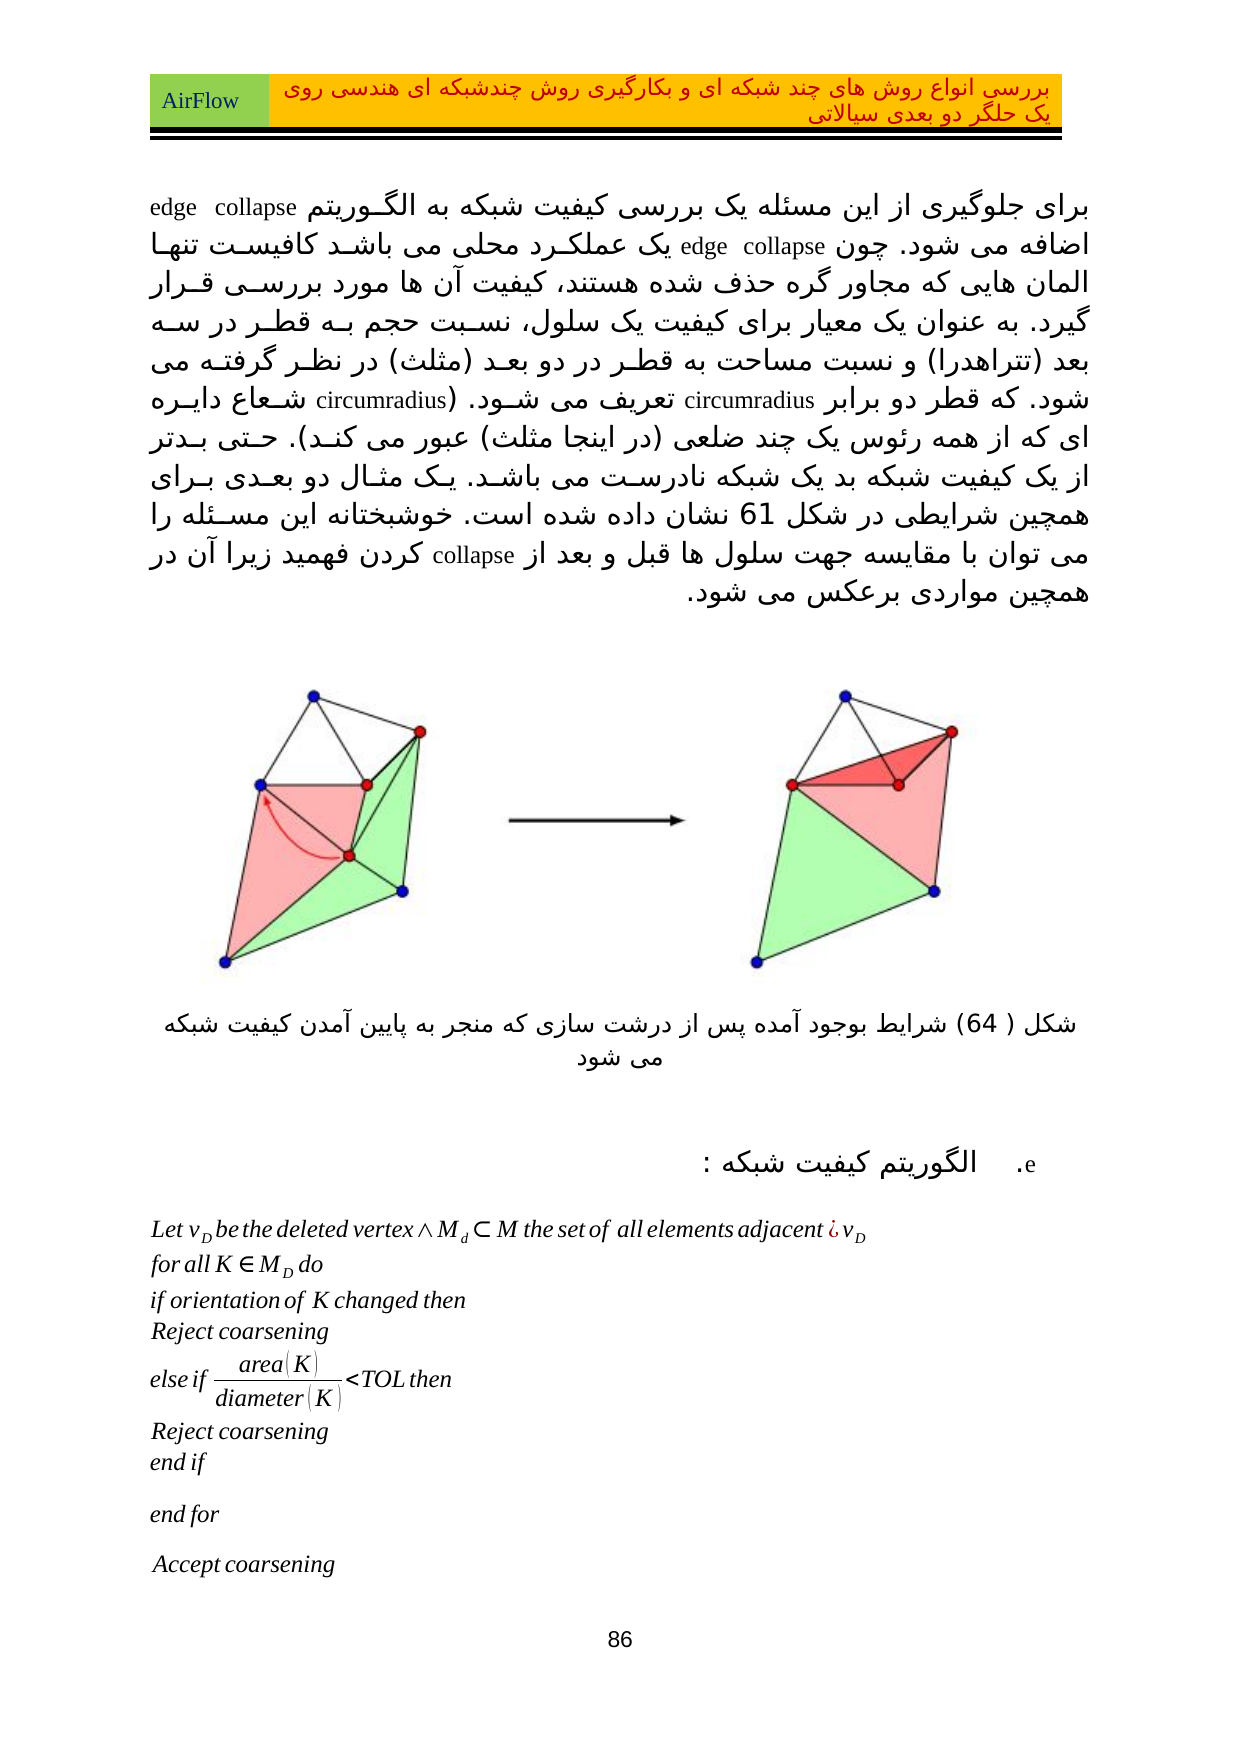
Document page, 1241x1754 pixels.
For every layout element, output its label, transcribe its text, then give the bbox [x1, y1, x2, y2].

list الگوریتم کیفیت شبکه : [150, 1146, 1015, 1179]
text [150, 188, 1090, 609]
picture [177, 665, 988, 984]
text شکل ( 64) شرایط بوجود آمده پس از درشت سازی که منجر به پایین آمدن کیفیت شبکه می شود [150, 1009, 1090, 1071]
